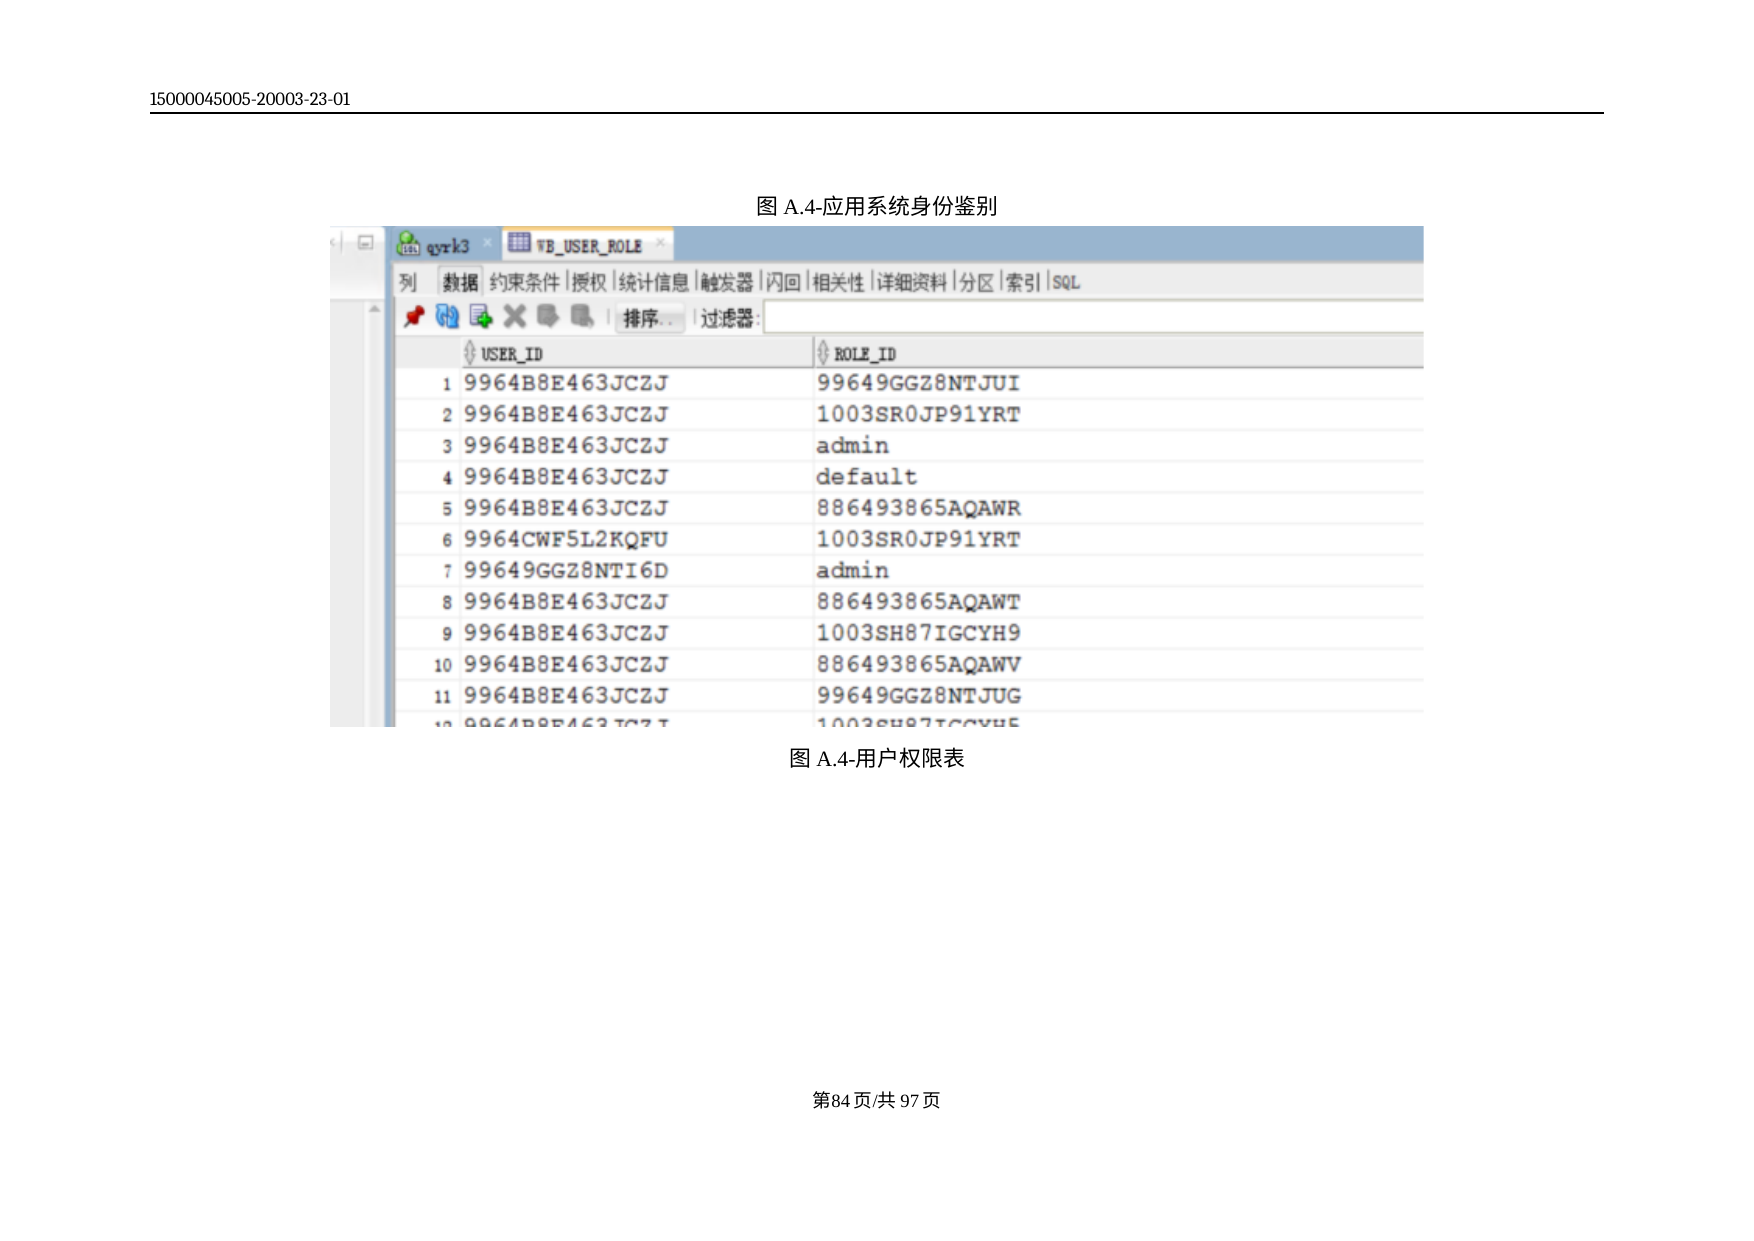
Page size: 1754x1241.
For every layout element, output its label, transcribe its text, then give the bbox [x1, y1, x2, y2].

text 图 A.4-应用系统身份鉴别 [150, 187, 1604, 221]
text 图 A.4-用户权限表 [150, 740, 1604, 774]
picture [330, 226, 1424, 727]
